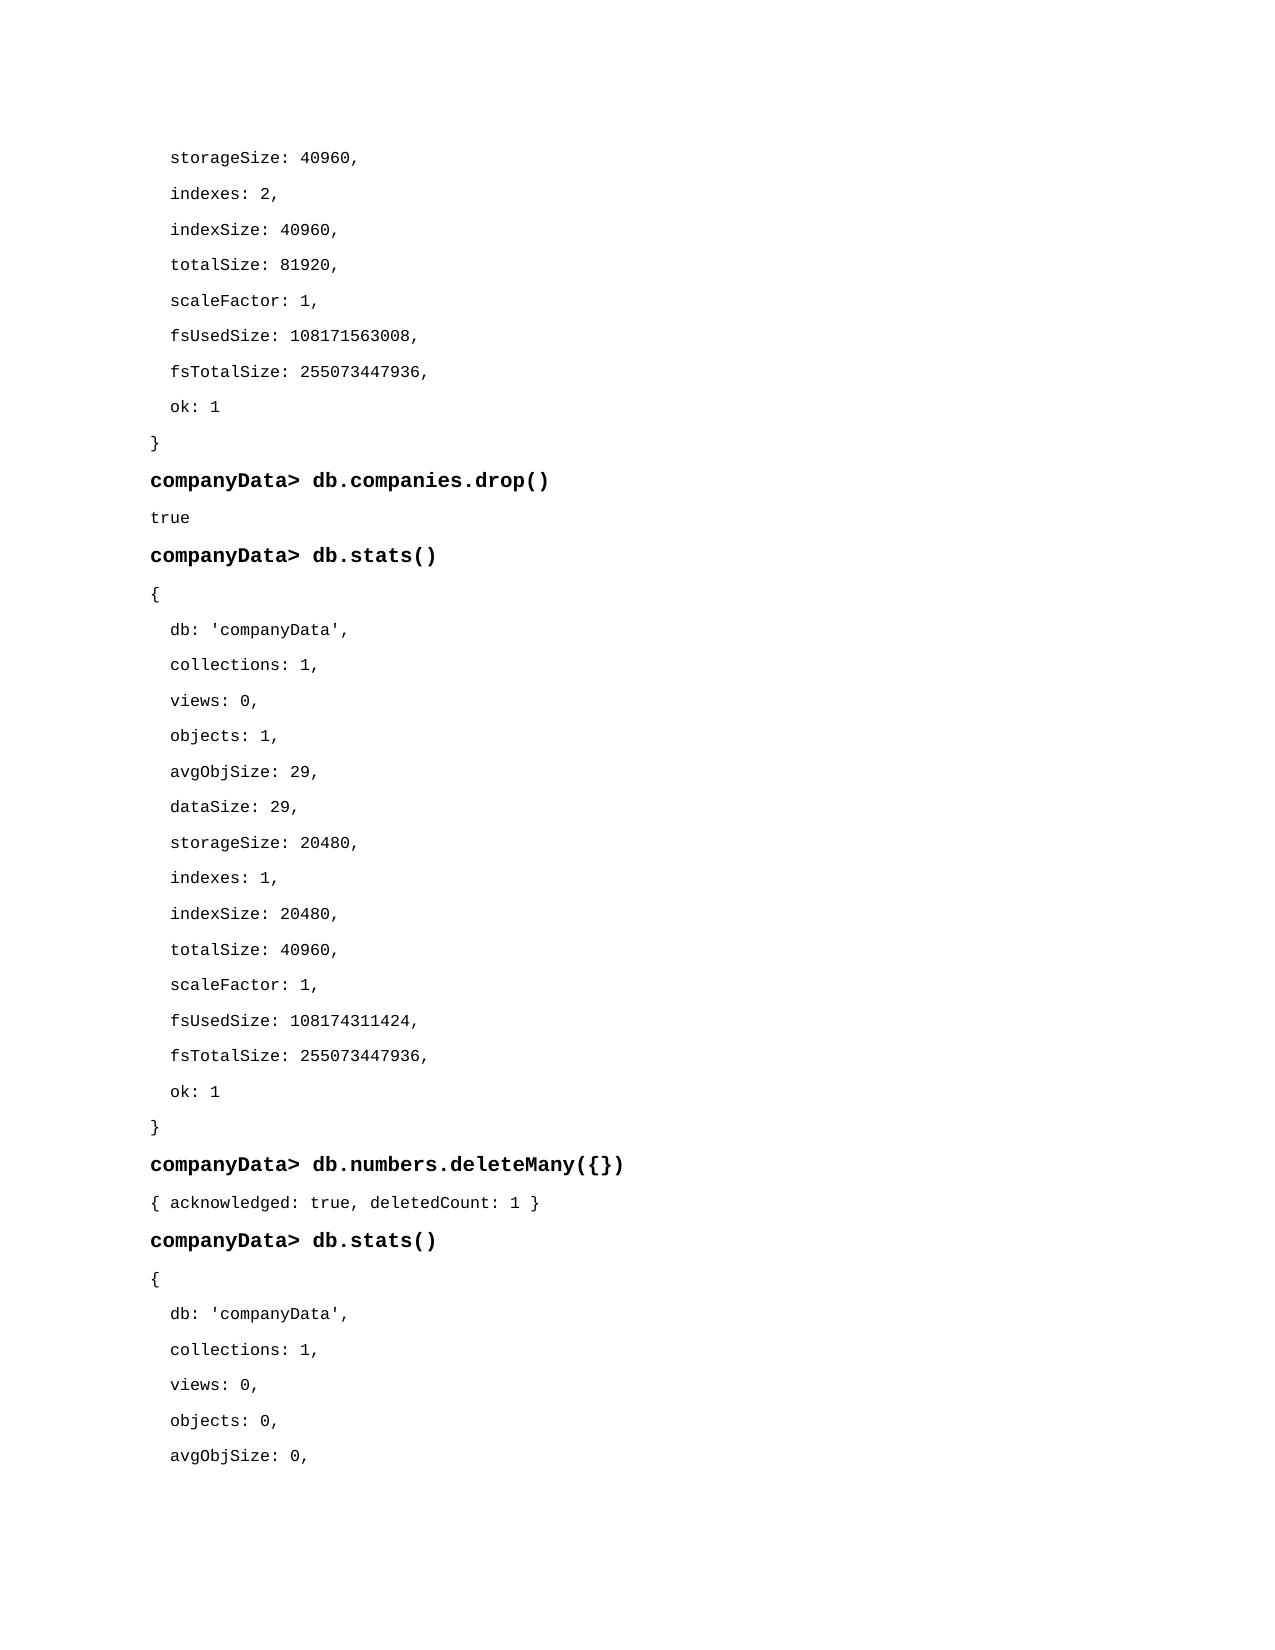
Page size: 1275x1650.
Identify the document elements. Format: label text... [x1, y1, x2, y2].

text fsUsedSize: 108171563008, [150, 328, 1125, 346]
text companyData> db.companies.drop() [150, 470, 1125, 493]
text } [150, 434, 1125, 453]
text { [150, 1270, 1125, 1289]
text collections: 1, [150, 657, 1125, 676]
text views: 0, [150, 692, 1125, 711]
text avgObjSize: 0, [150, 1448, 1125, 1467]
text ok: 1 [150, 1083, 1125, 1102]
text views: 0, [150, 1377, 1125, 1396]
text indexes: 1, [150, 870, 1125, 889]
text } [150, 1119, 1125, 1137]
text fsTotalSize: 255073447936, [150, 1048, 1125, 1066]
text storageSize: 40960, [150, 150, 1125, 169]
text companyData> db.numbers.deleteMany({}) [150, 1154, 1125, 1178]
text totalSize: 40960, [150, 941, 1125, 960]
text companyData> db.stats() [150, 546, 1125, 569]
text objects: 0, [150, 1412, 1125, 1431]
text { acknowledged: true, deletedCount: 1 } [150, 1194, 1125, 1213]
text indexes: 2, [150, 186, 1125, 204]
text indexSize: 20480, [150, 906, 1125, 924]
text ok: 1 [150, 399, 1125, 417]
text true [150, 510, 1125, 529]
text scaleFactor: 1, [150, 977, 1125, 995]
text indexSize: 40960, [150, 221, 1125, 240]
text db: 'companyData', [150, 621, 1125, 640]
text db: 'companyData', [150, 1306, 1125, 1325]
text collections: 1, [150, 1341, 1125, 1360]
text avgObjSize: 29, [150, 763, 1125, 782]
text { [150, 586, 1125, 605]
text dataSize: 29, [150, 799, 1125, 818]
text fsTotalSize: 255073447936, [150, 363, 1125, 382]
text scaleFactor: 1, [150, 292, 1125, 311]
text fsUsedSize: 108174311424, [150, 1012, 1125, 1031]
text companyData> db.stats() [150, 1230, 1125, 1254]
text totalSize: 81920, [150, 257, 1125, 275]
text storageSize: 20480, [150, 834, 1125, 853]
text objects: 1, [150, 728, 1125, 747]
